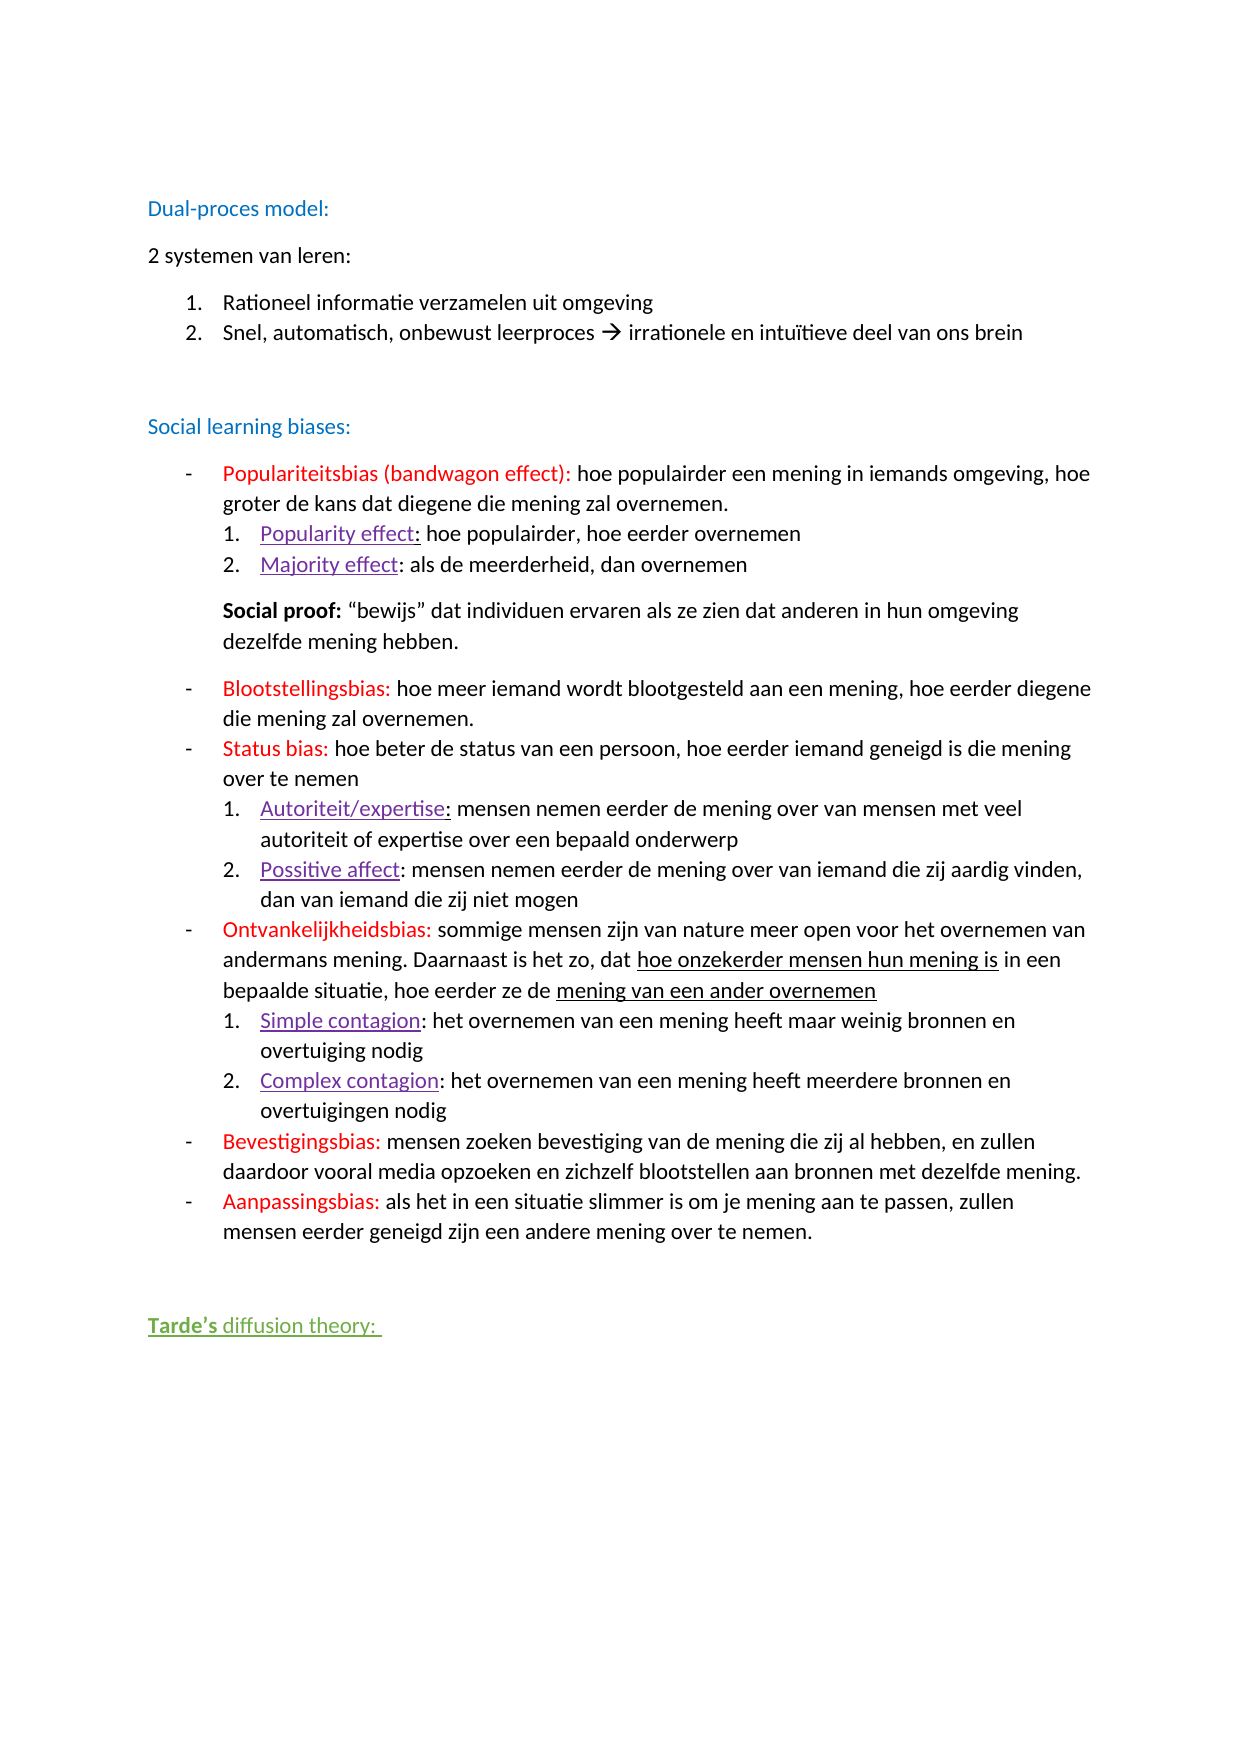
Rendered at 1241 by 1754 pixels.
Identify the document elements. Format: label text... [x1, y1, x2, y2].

text 2 systemen van leren: [148, 241, 1093, 269]
list Complex contagion: het overnemen van een mening heeft meerdere bronnen en overtuigingen nodig [223, 1066, 1093, 1124]
text Social proof: “bewijs” dat individuen ervaren als ze zien dat anderen in hun omgeving dezelfde mening hebben. [223, 597, 1093, 655]
list Snel, automatisch, onbewust leerproces irrationele en intuïtieve deel van ons brein [185, 318, 1093, 346]
list Popularity effect: hoe populairder, hoe eerder overnemen [223, 519, 1093, 547]
list Majority effect: als de meerderheid, dan overnemen [223, 550, 1093, 578]
list Aanpassingsbias: als het in een situatie slimmer is om je mening aan te passen, zullen mensen eerder geneigd zijn een andere mening over te nemen. [185, 1187, 1093, 1245]
list Bevestigingsbias: mensen zoeken bevestiging van de mening die zij al hebben, en zullen daardoor vooral media opzoeken en zichzelf blootstellen aan bronnen met dezelfde mening. [185, 1127, 1093, 1185]
list Simple contagion: het overnemen van een mening heeft maar weinig bronnen en overtuiging nodig [223, 1006, 1093, 1064]
text Social learning biases: [148, 412, 1093, 440]
list Rationeel informatie verzamelen uit omgeving [185, 288, 1093, 316]
list Autoriteit/expertise: mensen nemen eerder de mening over van mensen met veel autoriteit of expertise over een bepaald onderwerp [223, 794, 1093, 853]
text Tarde’s diffusion theory: [148, 1311, 1093, 1339]
list Possitive affect: mensen nemen eerder de mening over van iemand die zij aardig vinden, dan van iemand die zij niet mogen [223, 855, 1093, 913]
list Blootstellingsbias: hoe meer iemand wordt blootgesteld aan een mening, hoe eerder diegene die mening zal overnemen. [185, 674, 1093, 732]
list Status bias: hoe beter de status van een persoon, hoe eerder iemand geneigd is die mening over te nemen [185, 734, 1093, 792]
text Dual-proces model: [148, 194, 1093, 222]
list Populariteitsbias (bandwagon effect): hoe populairder een mening in iemands omgeving, hoe groter de kans dat diegene die mening zal overnemen. [185, 459, 1093, 517]
list Ontvankelijkheidsbias: sommige mensen zijn van nature meer open voor het overnemen van andermans mening. Daarnaast is het zo, dat hoe onzekerder mensen hun mening is in een bepaalde situatie, hoe eerder ze de mening van een ander overnemen [185, 915, 1093, 1004]
